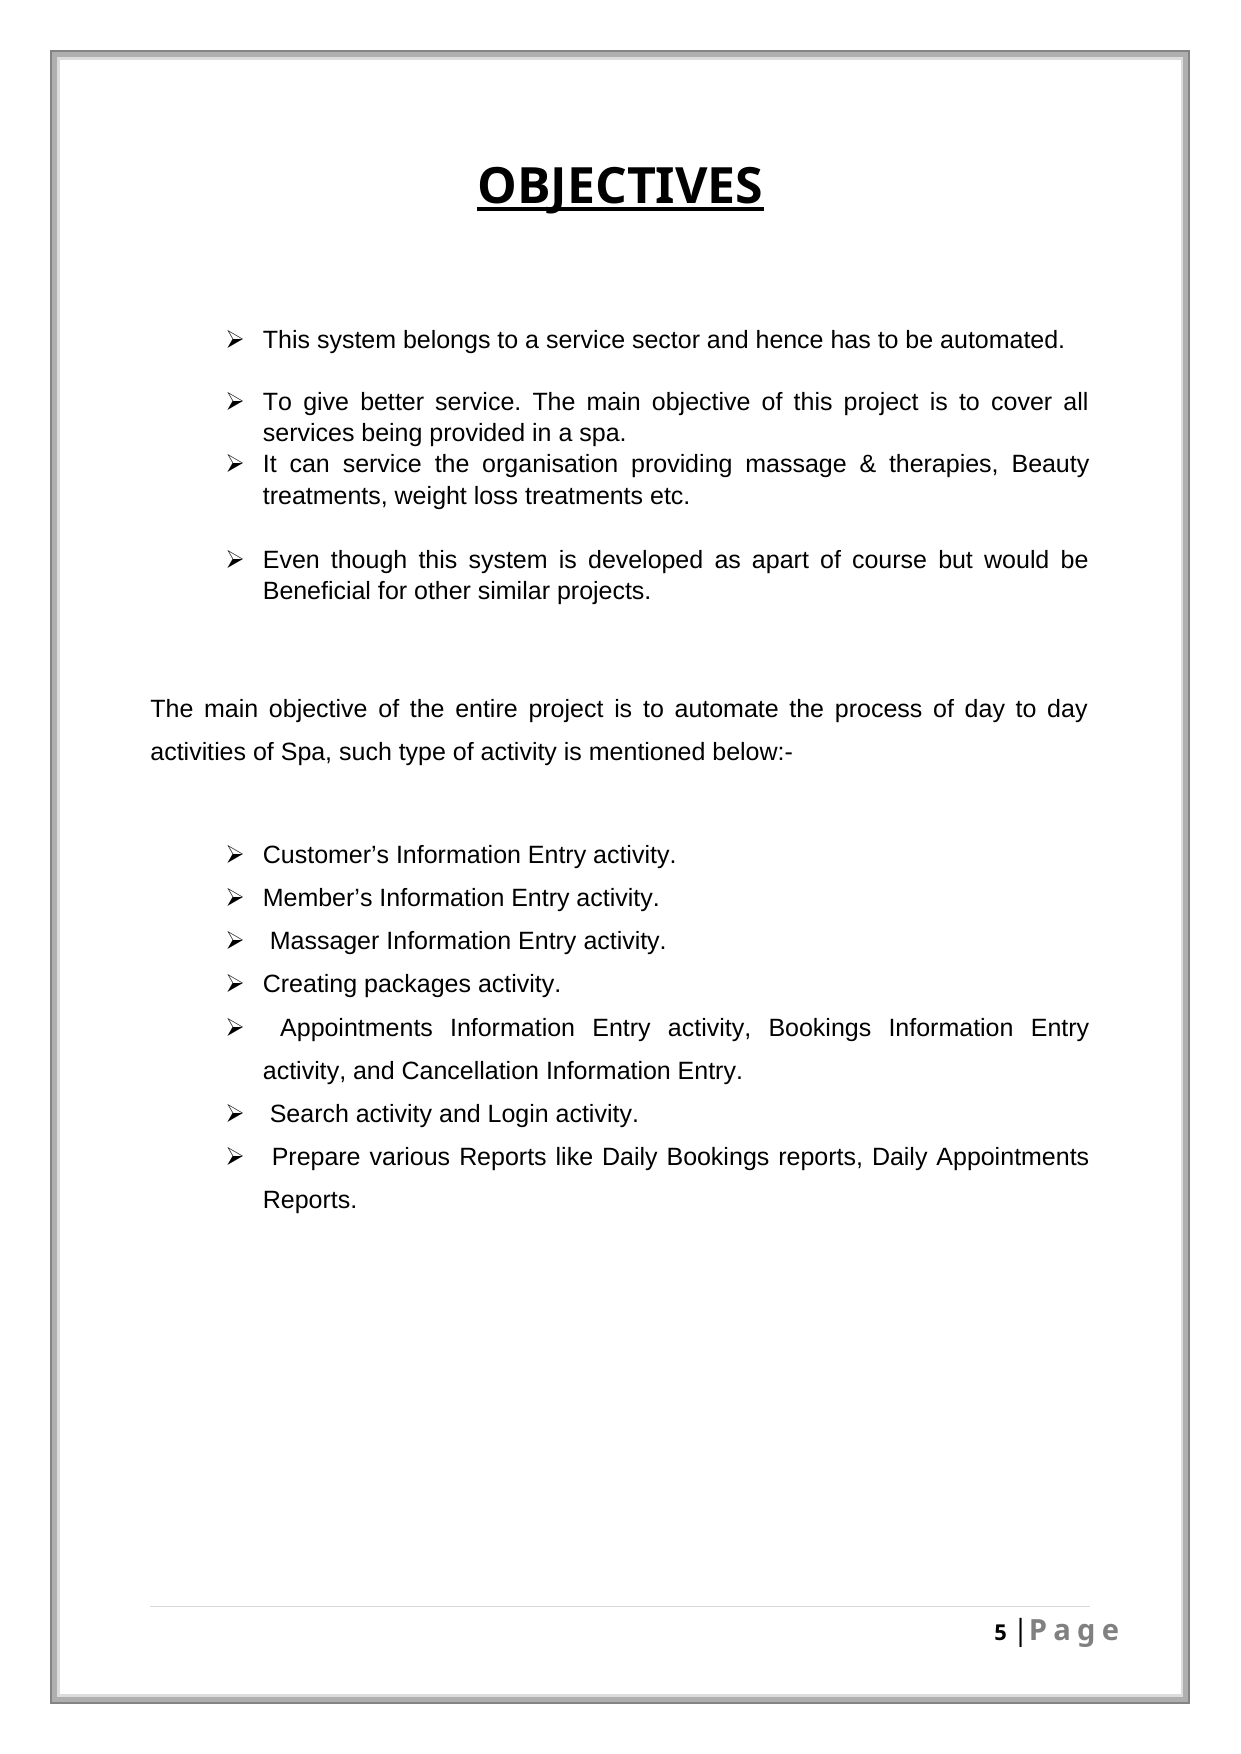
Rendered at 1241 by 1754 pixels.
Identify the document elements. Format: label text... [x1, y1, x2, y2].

list Member’s Information Entry activity. [225, 883, 1090, 912]
list The main objective of the entire project is to automate the process of day to day activities of Spa, such type of activity is mentioned below:- [150, 694, 1090, 766]
list Prepare various Reports like Daily Bookings reports, Daily Appointments Reports. [225, 1142, 1090, 1214]
list Appointments Information Entry activity, Bookings Information Entry activity, and Cancellation Information Entry. [225, 1013, 1090, 1084]
list Massager Information Entry activity. [225, 926, 1090, 955]
list This system belongs to a service sector and hence has to be automated. [225, 325, 1090, 354]
list To give better service. The main objective of this project is to cover all services being provided in a spa. [225, 387, 1090, 447]
list Customer’s Information Entry activity. [225, 840, 1090, 868]
list Even though this system is developed as apart of course but would be Beneficial for other similar projects. [225, 545, 1090, 605]
text OBJECTIVES [150, 150, 1090, 218]
list Creating packages activity. [225, 969, 1090, 998]
list Search activity and Login activity. [225, 1099, 1090, 1128]
list It can service the organisation providing massage & therapies, Beauty treatments, weight loss treatments etc. [225, 449, 1090, 509]
